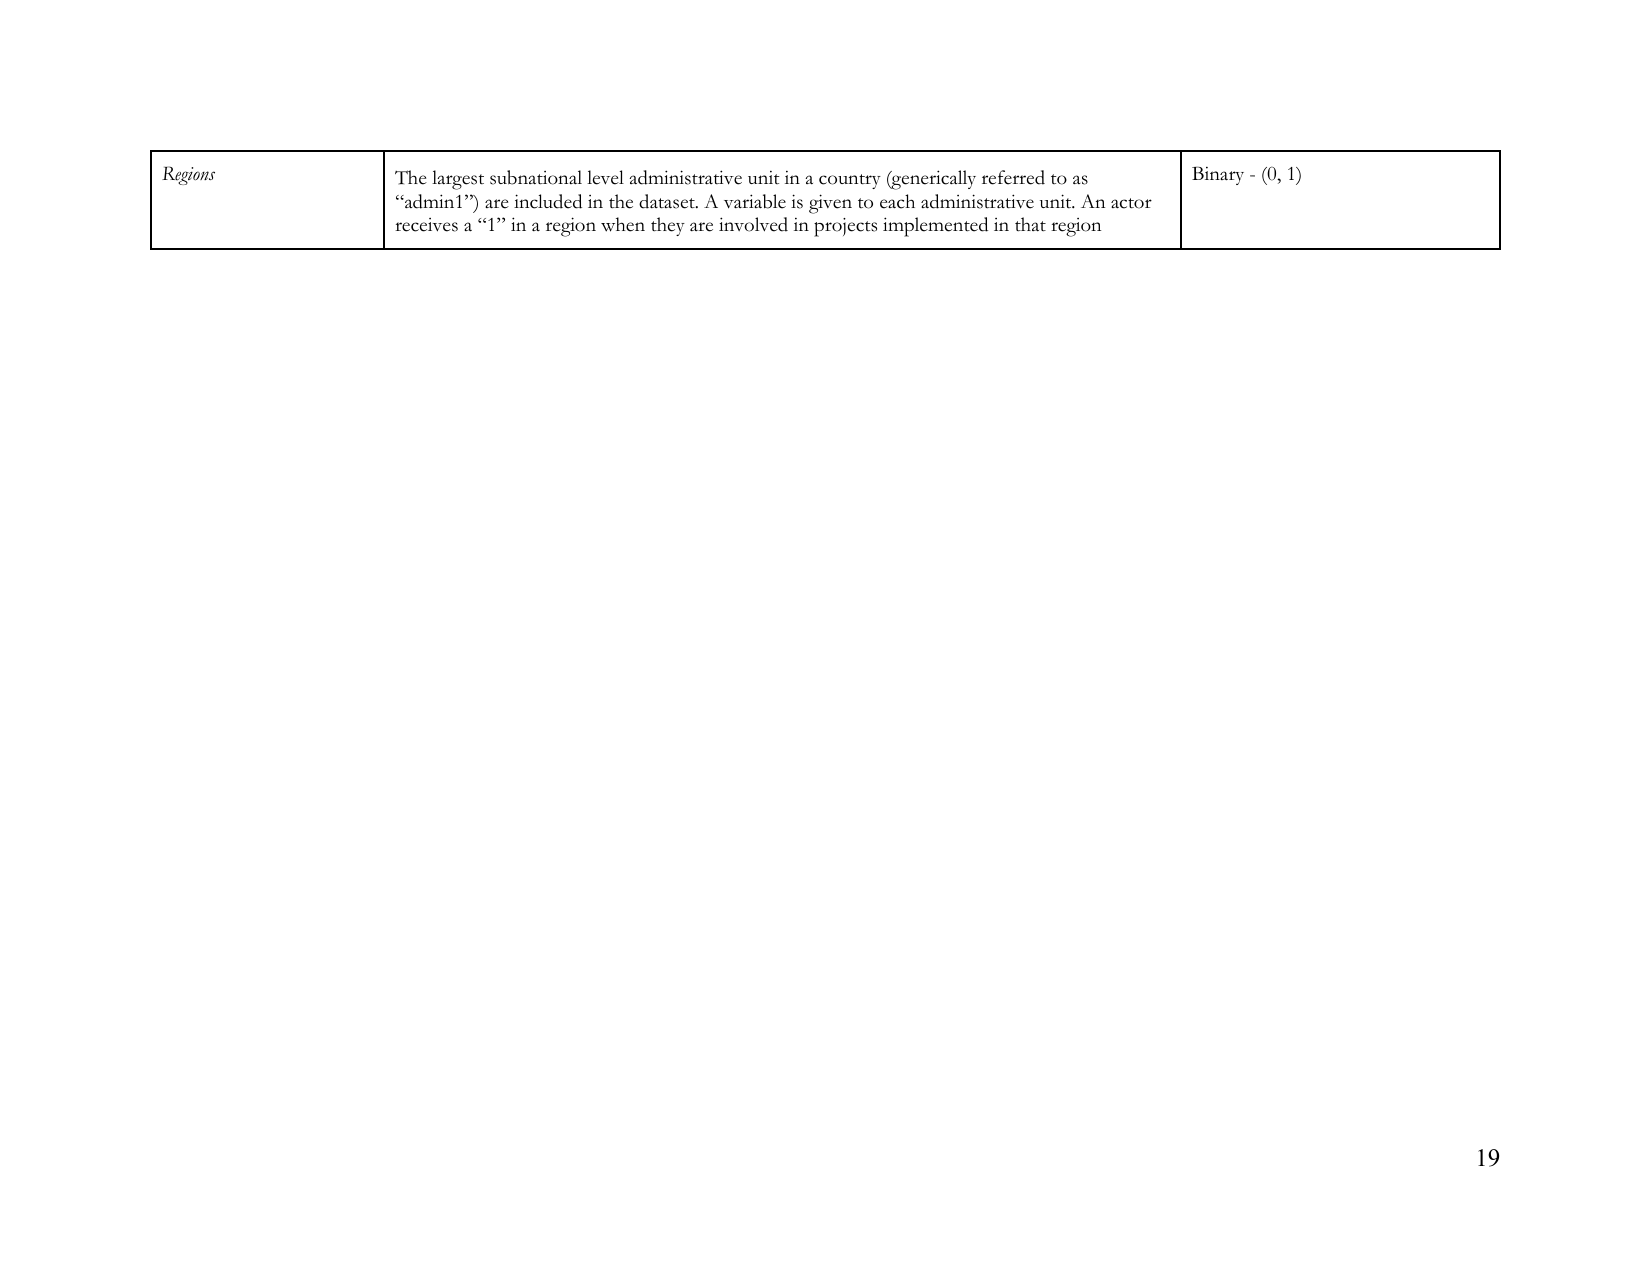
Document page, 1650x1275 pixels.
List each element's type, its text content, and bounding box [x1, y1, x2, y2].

table_cell The largest subnational level administrative unit in a country (generically referred to as “admin1”) are included in the dataset. A variable is given to each administrative unit. An actor receives a “1” in a region when they are involved in projects implemented in that region [385, 152, 1180, 248]
table_cell Regions [152, 152, 383, 248]
table_cell Binary - (0, 1) [1182, 152, 1499, 248]
